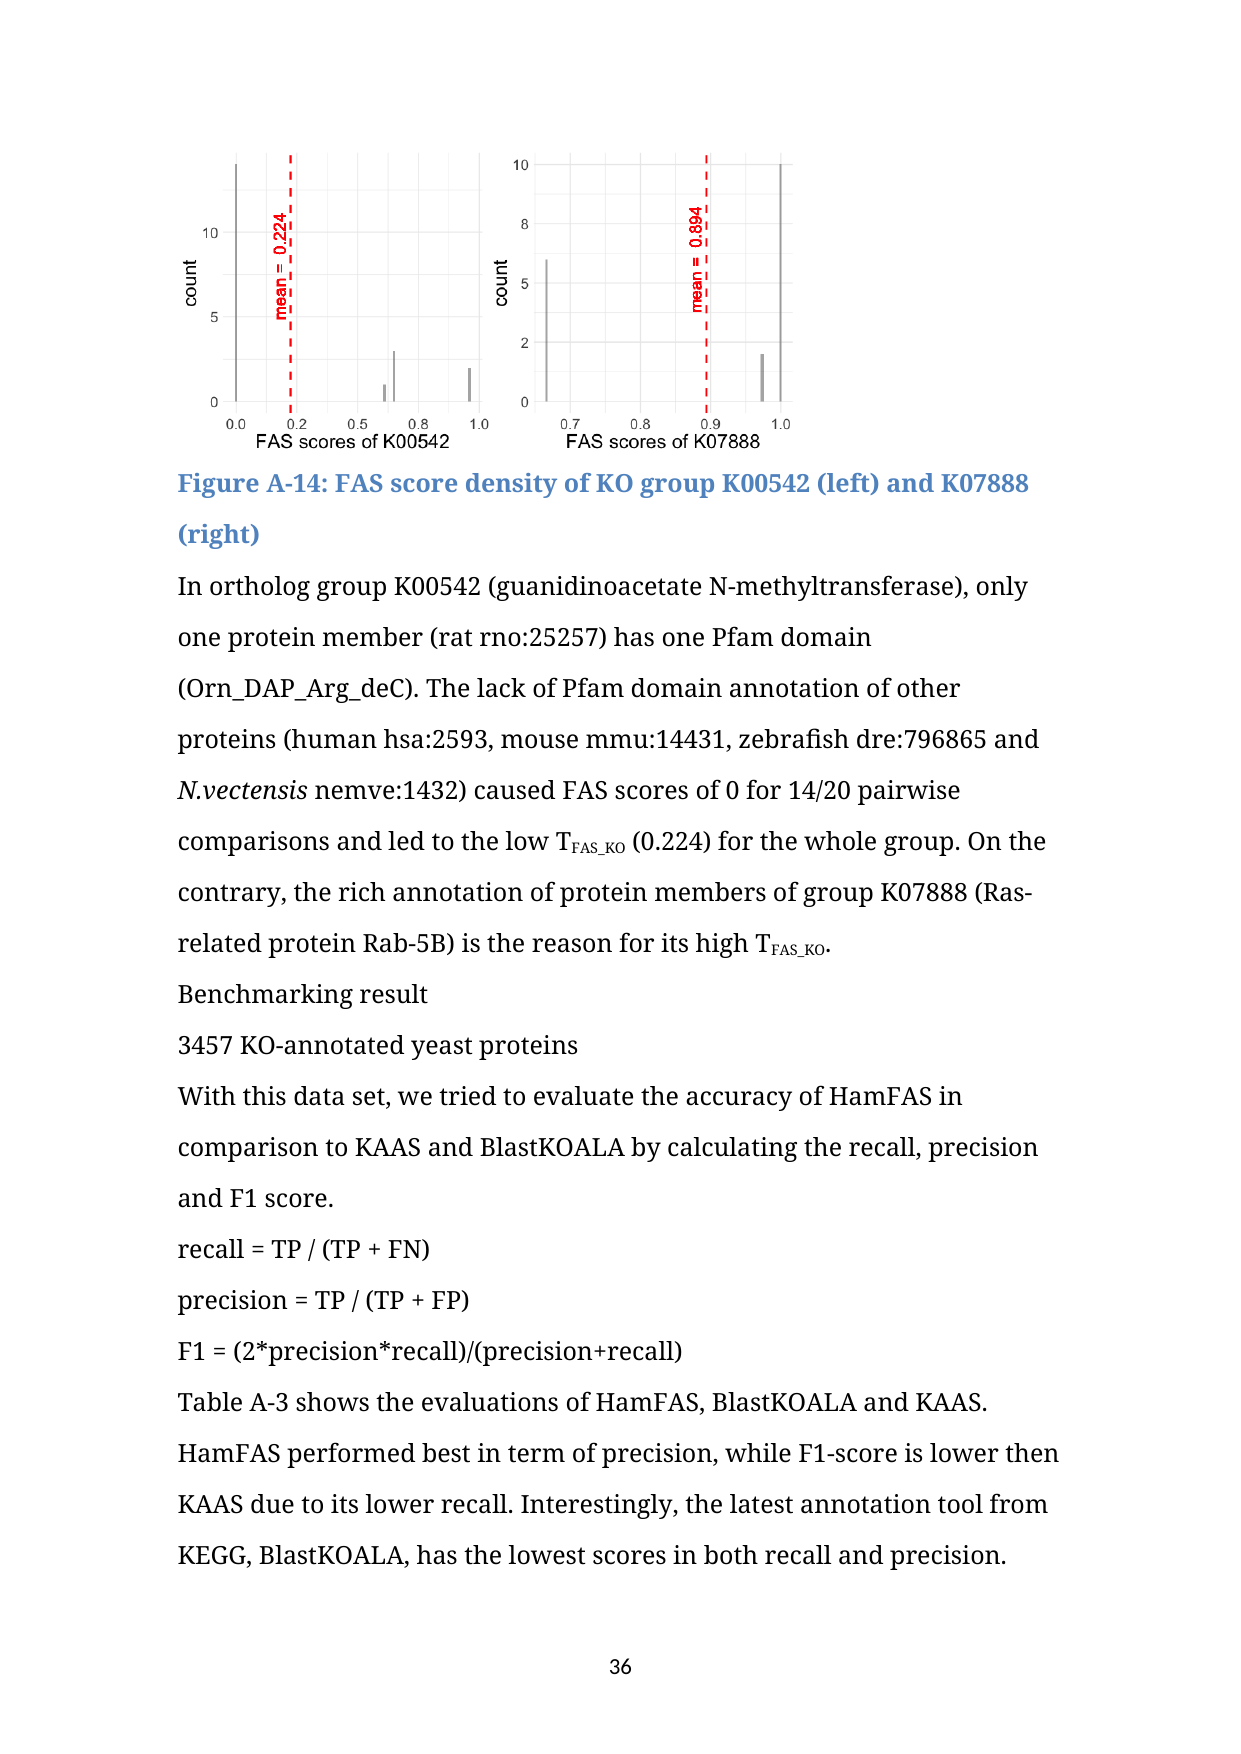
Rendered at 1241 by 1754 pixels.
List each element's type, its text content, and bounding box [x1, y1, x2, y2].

text Benchmarking result [177, 977, 1063, 1011]
text With this data set, we tried to evaluate the accuracy of HamFAS in comparison to KAAS and BlastKOALA by calculating the recall, precision and F1 score. [177, 1079, 1063, 1215]
text precision = TP / (TP + FP) [177, 1283, 1063, 1317]
text 3457 KO-annotated yeast proteins [177, 1028, 1063, 1062]
picture [177, 147, 798, 453]
text Table A-3 shows the evaluations of HamFAS, BlastKOALA and KAAS. HamFAS performed best in term of precision, while F1-score is lower then KAAS due to its lower recall. Interestingly, the latest annotation tool from KEGG, BlastKOALA, has the lowest scores in both recall and precision. [177, 1385, 1063, 1572]
text F1 = (2*precision*recall)/(precision+recall) [177, 1334, 1063, 1368]
text In ortholog group K00542 (guanidinoacetate N-methyltransferase), only one protein member (rat rno:25257) has one Pfam domain (Orn_DAP_Arg_deC). The lack of Pfam domain annotation of other proteins (human hsa:2593, mouse mmu:14431, zebrafish dre:796865 and N.vectensis nemve:1432) caused FAS scores of 0 for 14/20 pairwise comparisons and led to the low TFAS_KO (0.224) for the whole group. On the contrary, the rich annotation of protein members of group K07888 (Ras-related protein Rab-5B) is the reason for its high TFAS_KO. [177, 568, 1063, 959]
text recall = TP / (TP + FN) [177, 1232, 1063, 1266]
